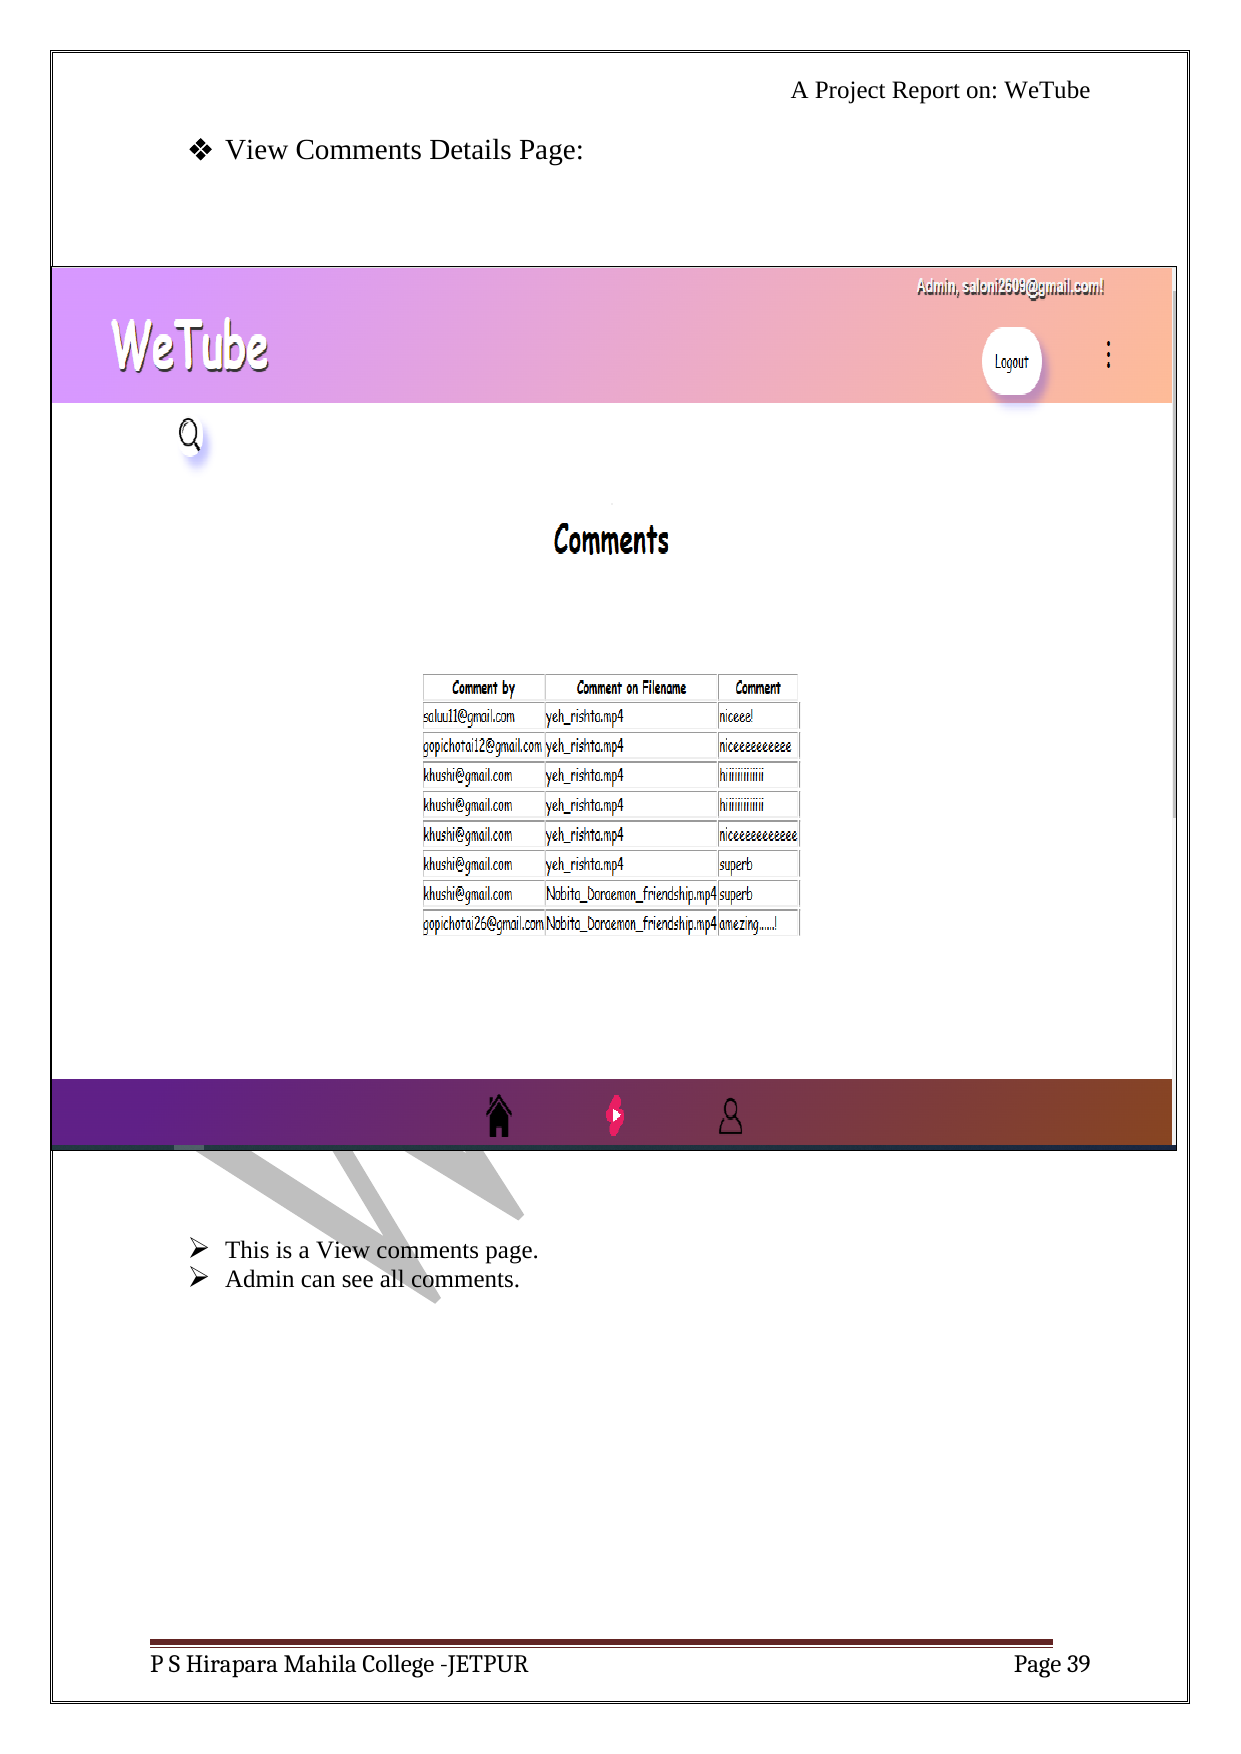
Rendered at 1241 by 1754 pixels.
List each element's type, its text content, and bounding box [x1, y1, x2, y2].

picture [52, 267, 1176, 1150]
list This is a View comments page. [187, 1235, 1090, 1264]
list View Comments Details Page: [187, 132, 1090, 166]
list Admin can see all comments. [187, 1264, 1090, 1294]
